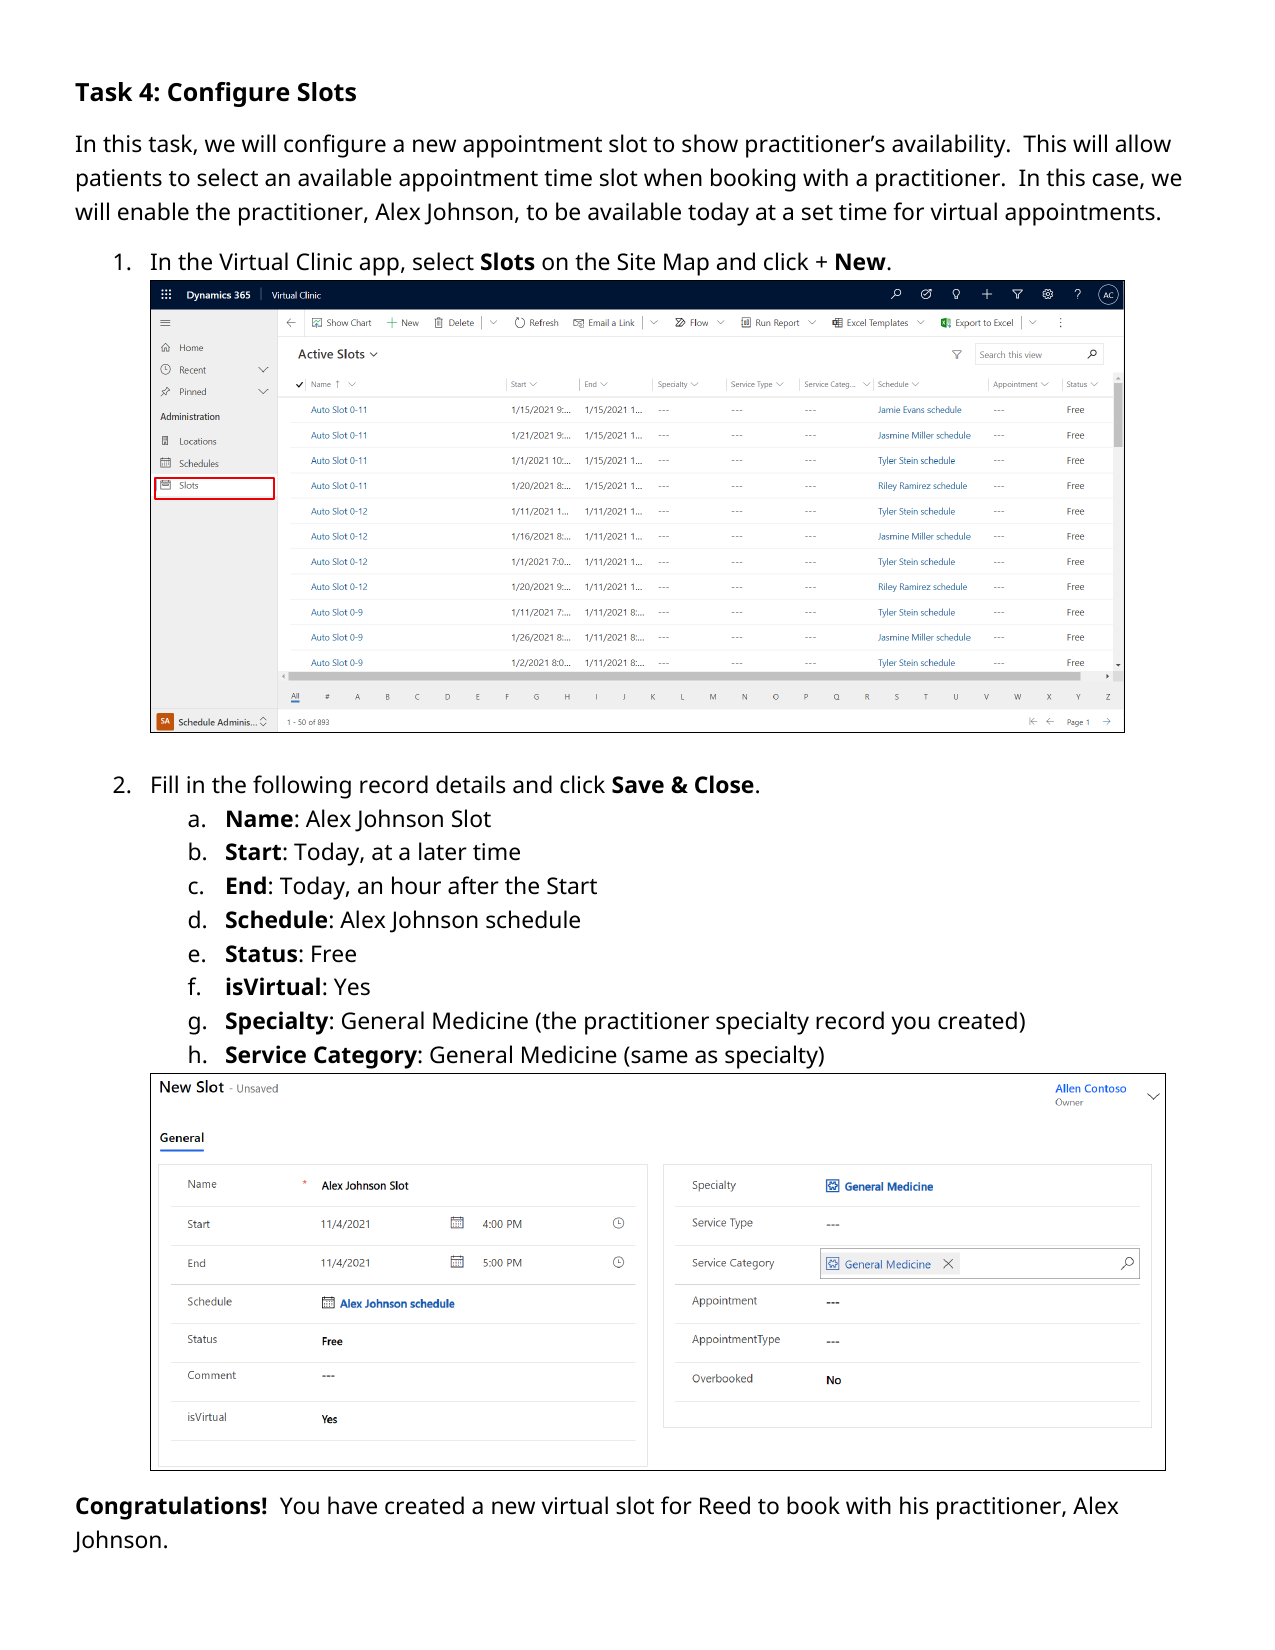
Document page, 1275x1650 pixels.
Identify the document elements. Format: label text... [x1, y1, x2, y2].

list Fill in the following record details and click Save & Close. [112, 769, 1200, 800]
list Service Category: General Medicine (same as specialty) [187, 1039, 1200, 1070]
picture [151, 281, 1124, 732]
list isVirtual: Yes [187, 971, 1200, 1002]
list In the Virtual Clinic app, select Slots on the Site Map and click + New. [112, 246, 1200, 278]
list Name: Alex Johnson Slot [187, 802, 1200, 834]
list Schedule: Alex Johnson schedule [187, 904, 1200, 935]
list End: Today, an hour after the Start [187, 870, 1200, 901]
text Congratulations! You have created a new virtual slot for Reed to book with his practitioner, Alex Johnson. [75, 1490, 1200, 1555]
text In this task, we will configure a new appointment slot to show practitioner’s availability. This will allow patients to select an available appointment time slot when booking with a practitioner. In this case, we will enable the practitioner, Alex Johnson, to be available today at a set time for virtual appointments. [75, 128, 1200, 227]
picture [151, 1074, 1165, 1470]
list Specialty: General Medicine (the practitioner specialty record you created) [187, 1005, 1200, 1036]
subtitle Task 4: Configure Slots [75, 75, 1200, 109]
list Start: Today, at a later time [187, 836, 1200, 867]
list Status: Free [187, 937, 1200, 969]
